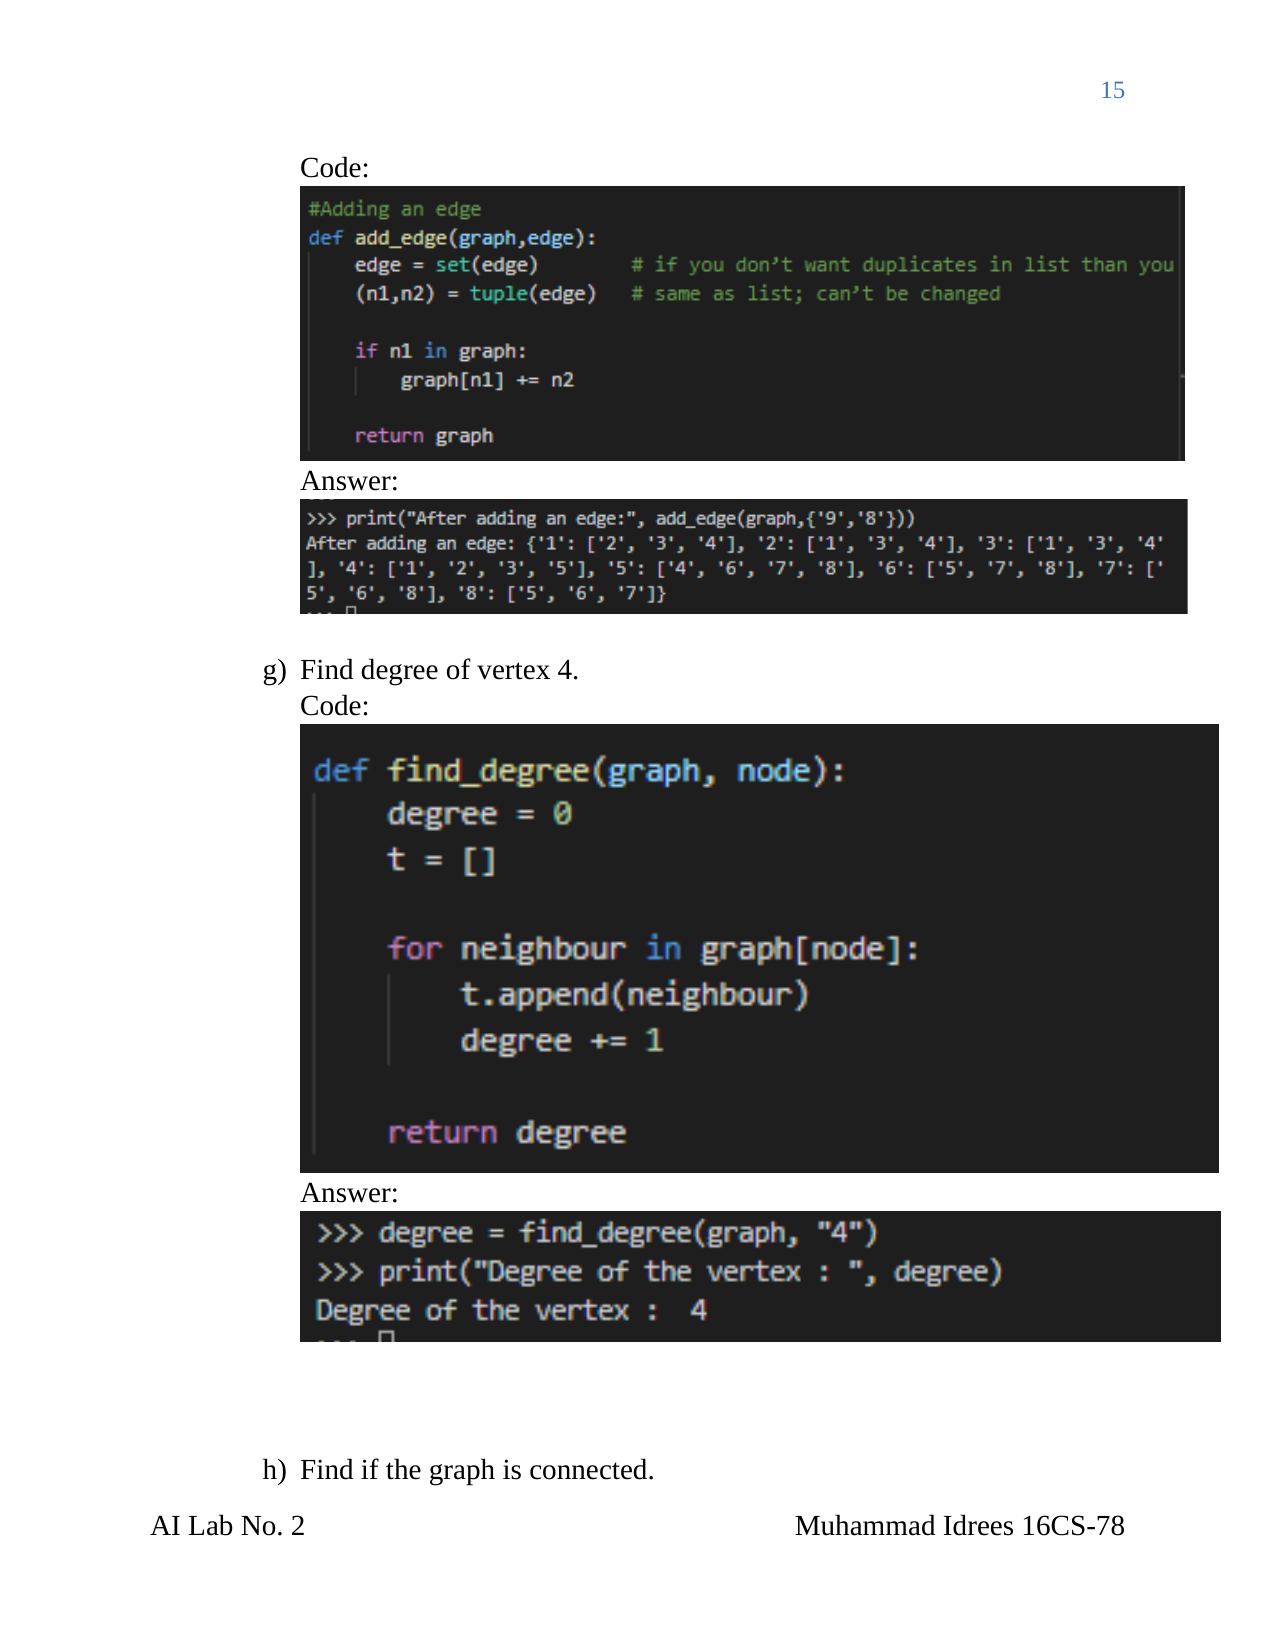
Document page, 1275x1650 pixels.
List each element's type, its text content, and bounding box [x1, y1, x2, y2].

list Code: [300, 688, 1125, 722]
list Answer: [300, 463, 1125, 497]
picture [300, 186, 1185, 461]
list Find if the graph is connected. [262, 1452, 1125, 1486]
picture [300, 1211, 1221, 1342]
picture [300, 724, 1219, 1173]
picture [300, 499, 1188, 614]
list Find degree of vertex 4. [262, 652, 1125, 686]
list Answer: [300, 1175, 1125, 1208]
list Code: [300, 150, 1125, 183]
